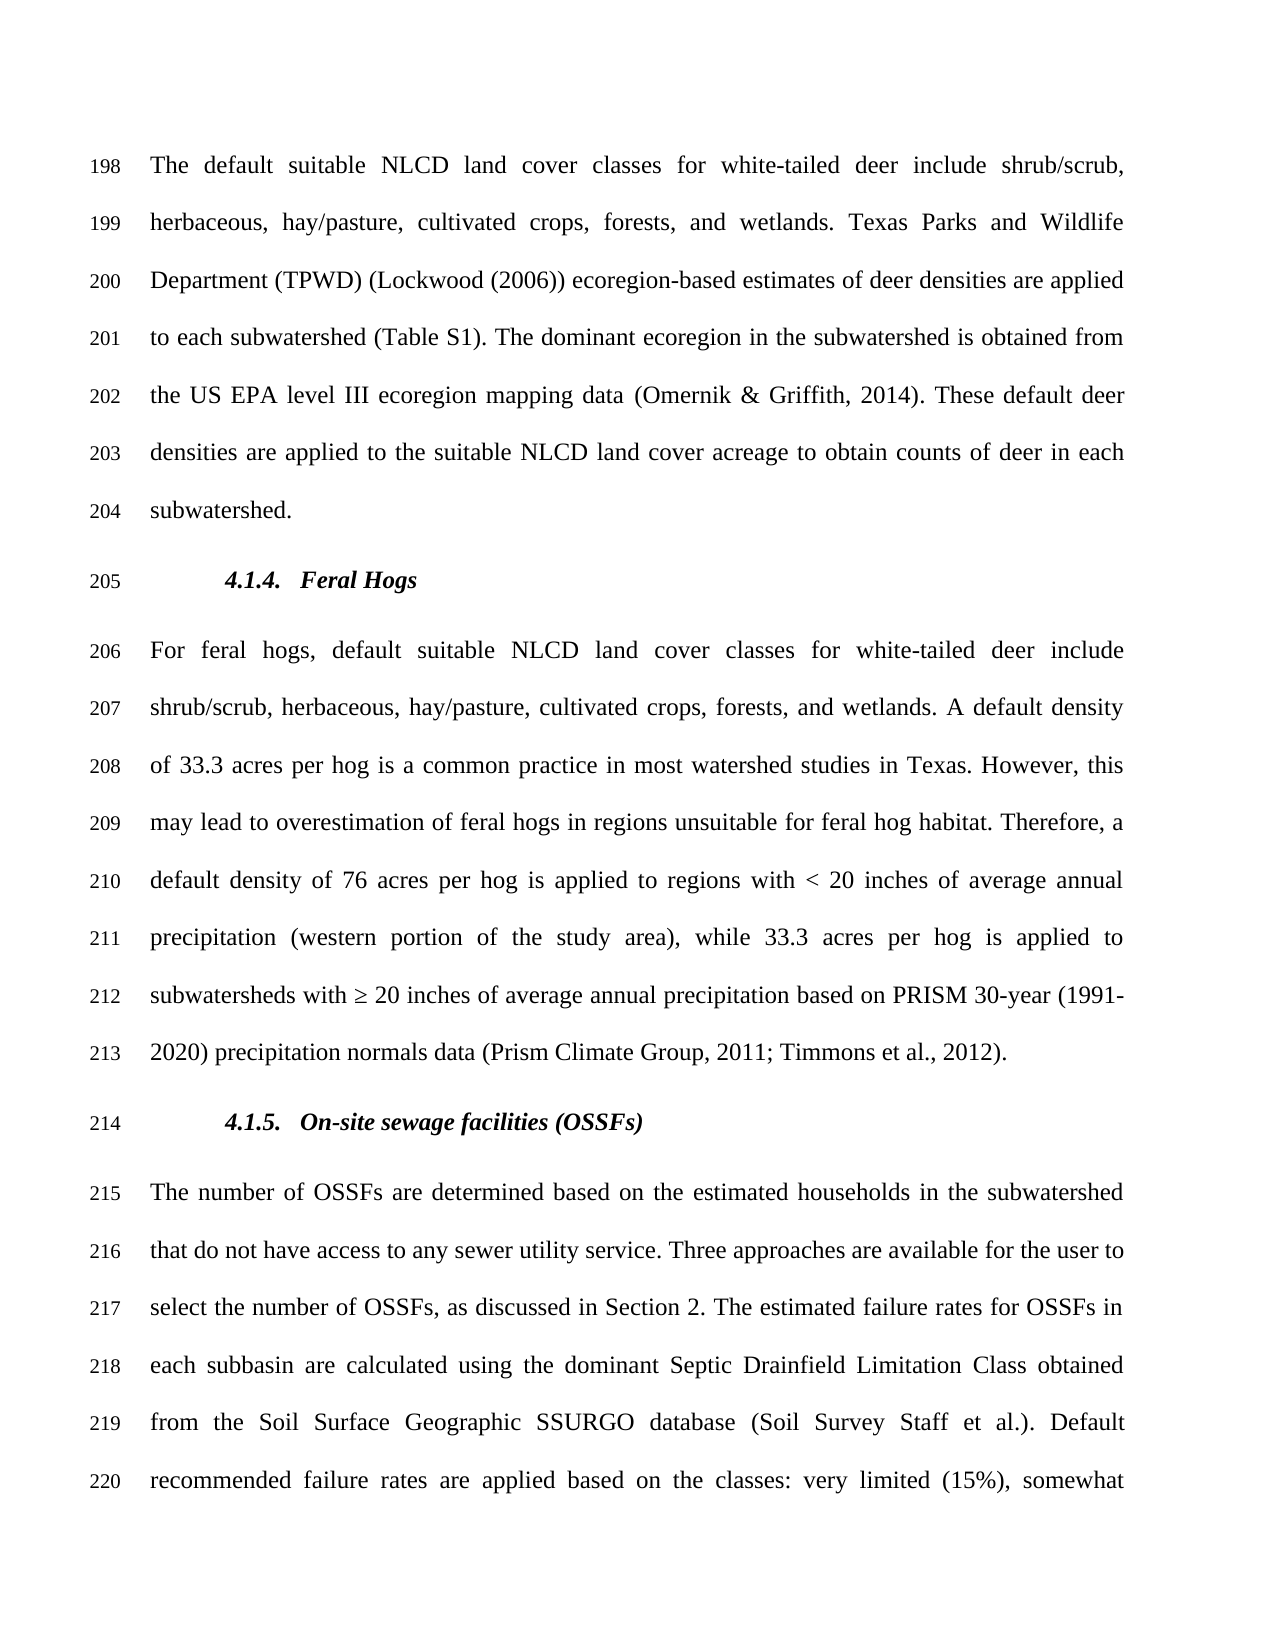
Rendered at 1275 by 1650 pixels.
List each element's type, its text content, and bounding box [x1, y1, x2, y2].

list Feral Hogs [225, 565, 1125, 594]
text For feral hogs, default suitable NLCD land cover classes for white-tailed deer include shrub/scrub, herbaceous, hay/pasture, cultivated crops, forests, and wetlands. A default density of 33.3 acres per hog is a common practice in most watershed studies in Texas. However, this may lead to overestimation of feral hogs in regions unsuitable for feral hog habitat. Therefore, a default density of 76 acres per hog is applied to regions with < 20 inches of average annual precipitation (western portion of the study area), while 33.3 acres per hog is applied to subwatersheds with ≥ 20 inches of average annual precipitation based on PRISM 30-year (1991-2020) precipitation normals data (Prism Climate Group, 2011; Timmons et al., 2012). [150, 635, 1125, 1066]
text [150, 1177, 1125, 1494]
text The default suitable NLCD land cover classes for white-tailed deer include shrub/scrub, herbaceous, hay/pasture, cultivated crops, forests, and wetlands. Texas Parks and Wildlife Department (TPWD) (Lockwood (2006)) ecoregion-based estimates of deer densities are applied to each subwatershed (Table S1). The dominant ecoregion in the subwatershed is obtained from the US EPA level III ecoregion mapping data (Omernik & Griffith, 2014). These default deer densities are applied to the suitable NLCD land cover acreage to obtain counts of deer in each subwatershed. [150, 150, 1125, 524]
list On-site sewage facilities (OSSFs) [225, 1107, 1125, 1136]
